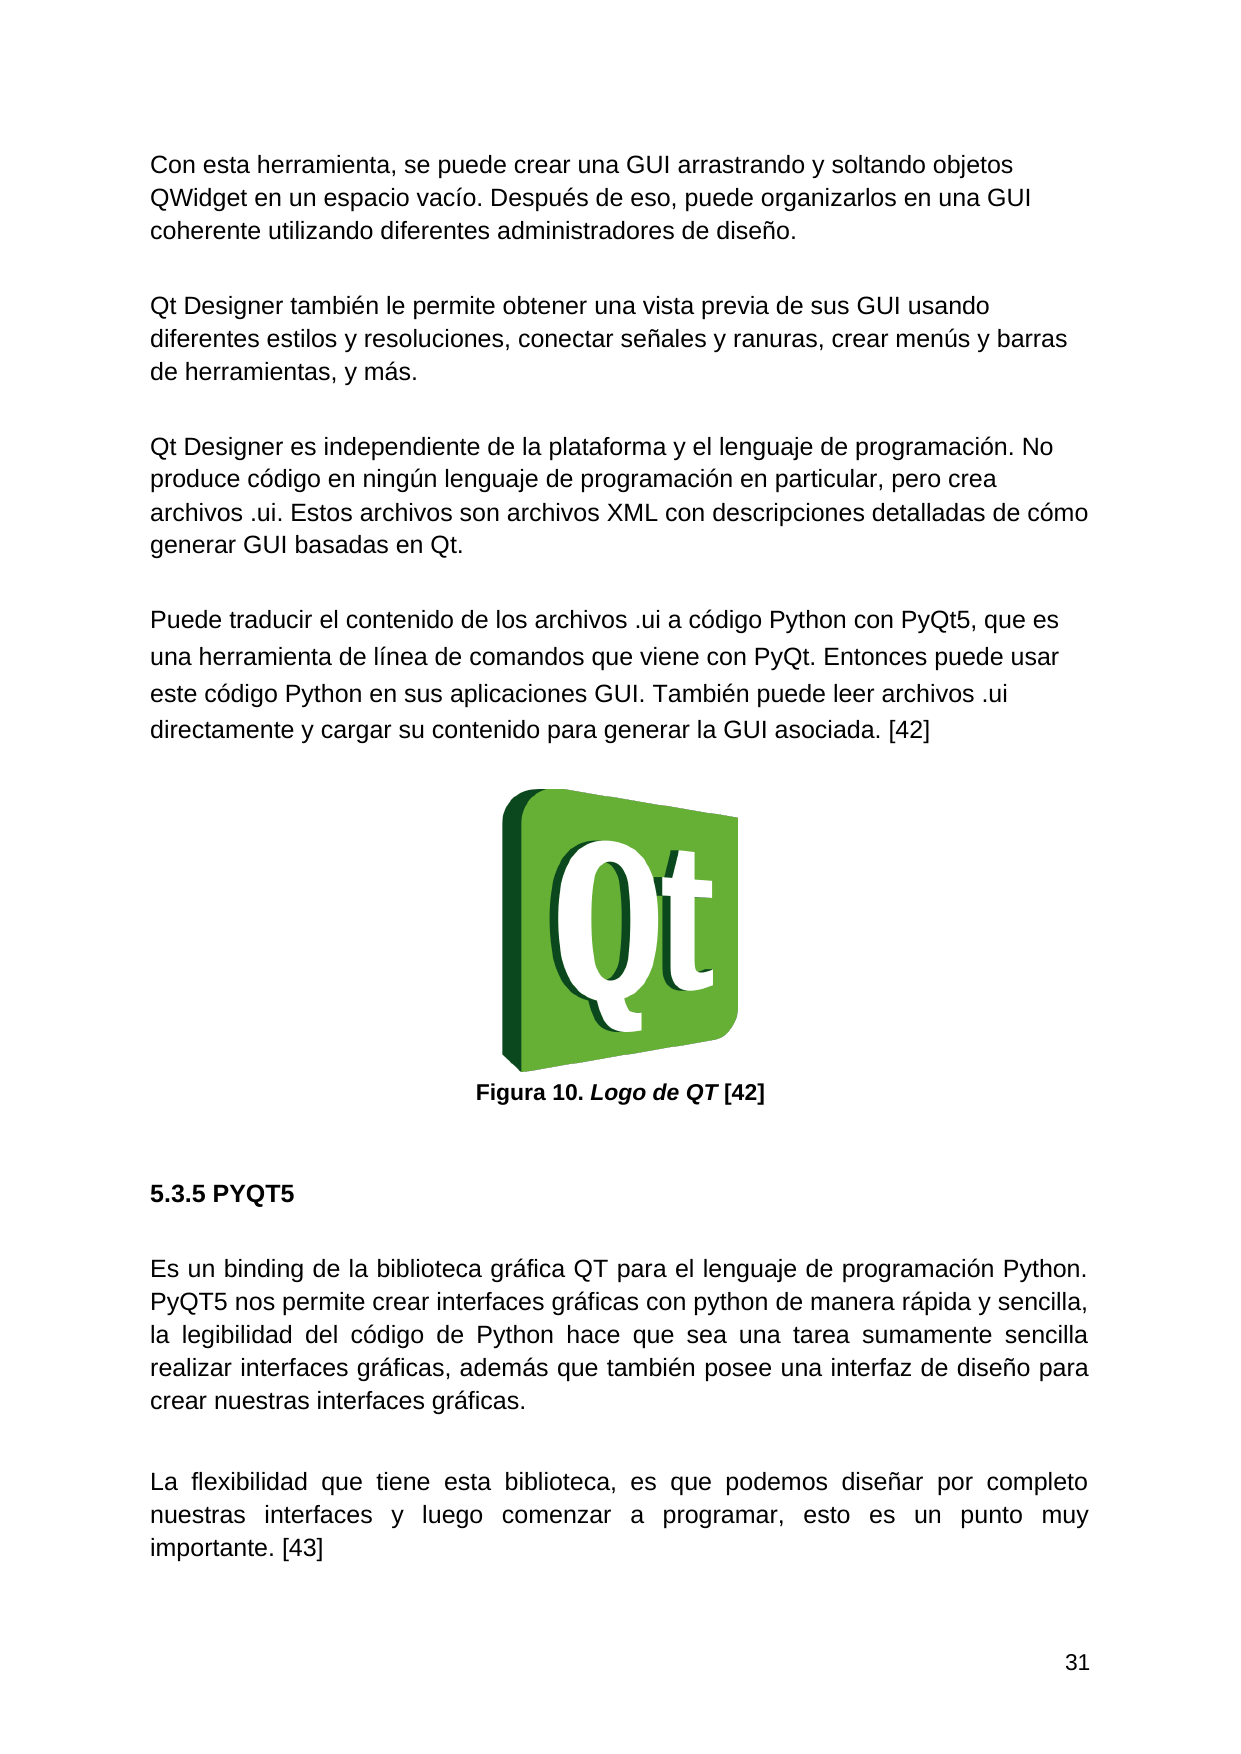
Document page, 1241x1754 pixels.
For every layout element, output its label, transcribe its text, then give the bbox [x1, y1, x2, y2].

text La flexibilidad que tiene esta biblioteca, es que podemos diseñar por completo nuestras interfaces y luego comenzar a programar, esto es un punto muy importante. [43] [150, 1528, 1090, 1561]
text Figura 10. Logo de QT [42] [150, 1079, 1090, 1105]
text Es un binding de la biblioteca gráfica QT para el lenguaje de programación Python. PyQT5 nos permite crear interfaces gráficas con python de manera rápida y sencilla, la legibilidad del código de Python hace que sea una tarea sumamente sencilla realizar interfaces gráficas, además que también posee una interfaz de diseño para crear nuestras interfaces gráficas. [150, 1381, 1090, 1414]
text Con esta herramienta, se puede crear una GUI arrastrando y soltando objetos QWidget en un espacio vacío. Después de eso, puede organizarlos en una GUI coherente utilizando diferentes administradores de diseño. [150, 150, 1090, 245]
subtitle 5.3.5 PYQT5 [150, 1179, 1090, 1208]
picture [502, 789, 738, 1072]
text Qt Designer también le permite obtener una vista previa de sus GUI usando diferentes estilos y resoluciones, conectar señales y ranuras, crear menús y barras de herramientas, y más. [150, 291, 1090, 386]
text Qt Designer es independiente de la plataforma y el lenguaje de programación. No produce código en ningún lenguaje de programación en particular, pero crea archivos .ui. Estos archivos son archivos XML con descripciones detalladas de cómo generar GUI basadas en Qt. [150, 431, 1090, 559]
text Puede traducir el contenido de los archivos .ui a código Python con PyQt5, que es una herramienta de línea de comandos que viene con PyQt. Entonces puede usar este código Python en sus aplicaciones GUI. También puede leer archivos .ui directamente y cargar su contenido para generar la GUI asociada. [42] [150, 605, 1090, 744]
